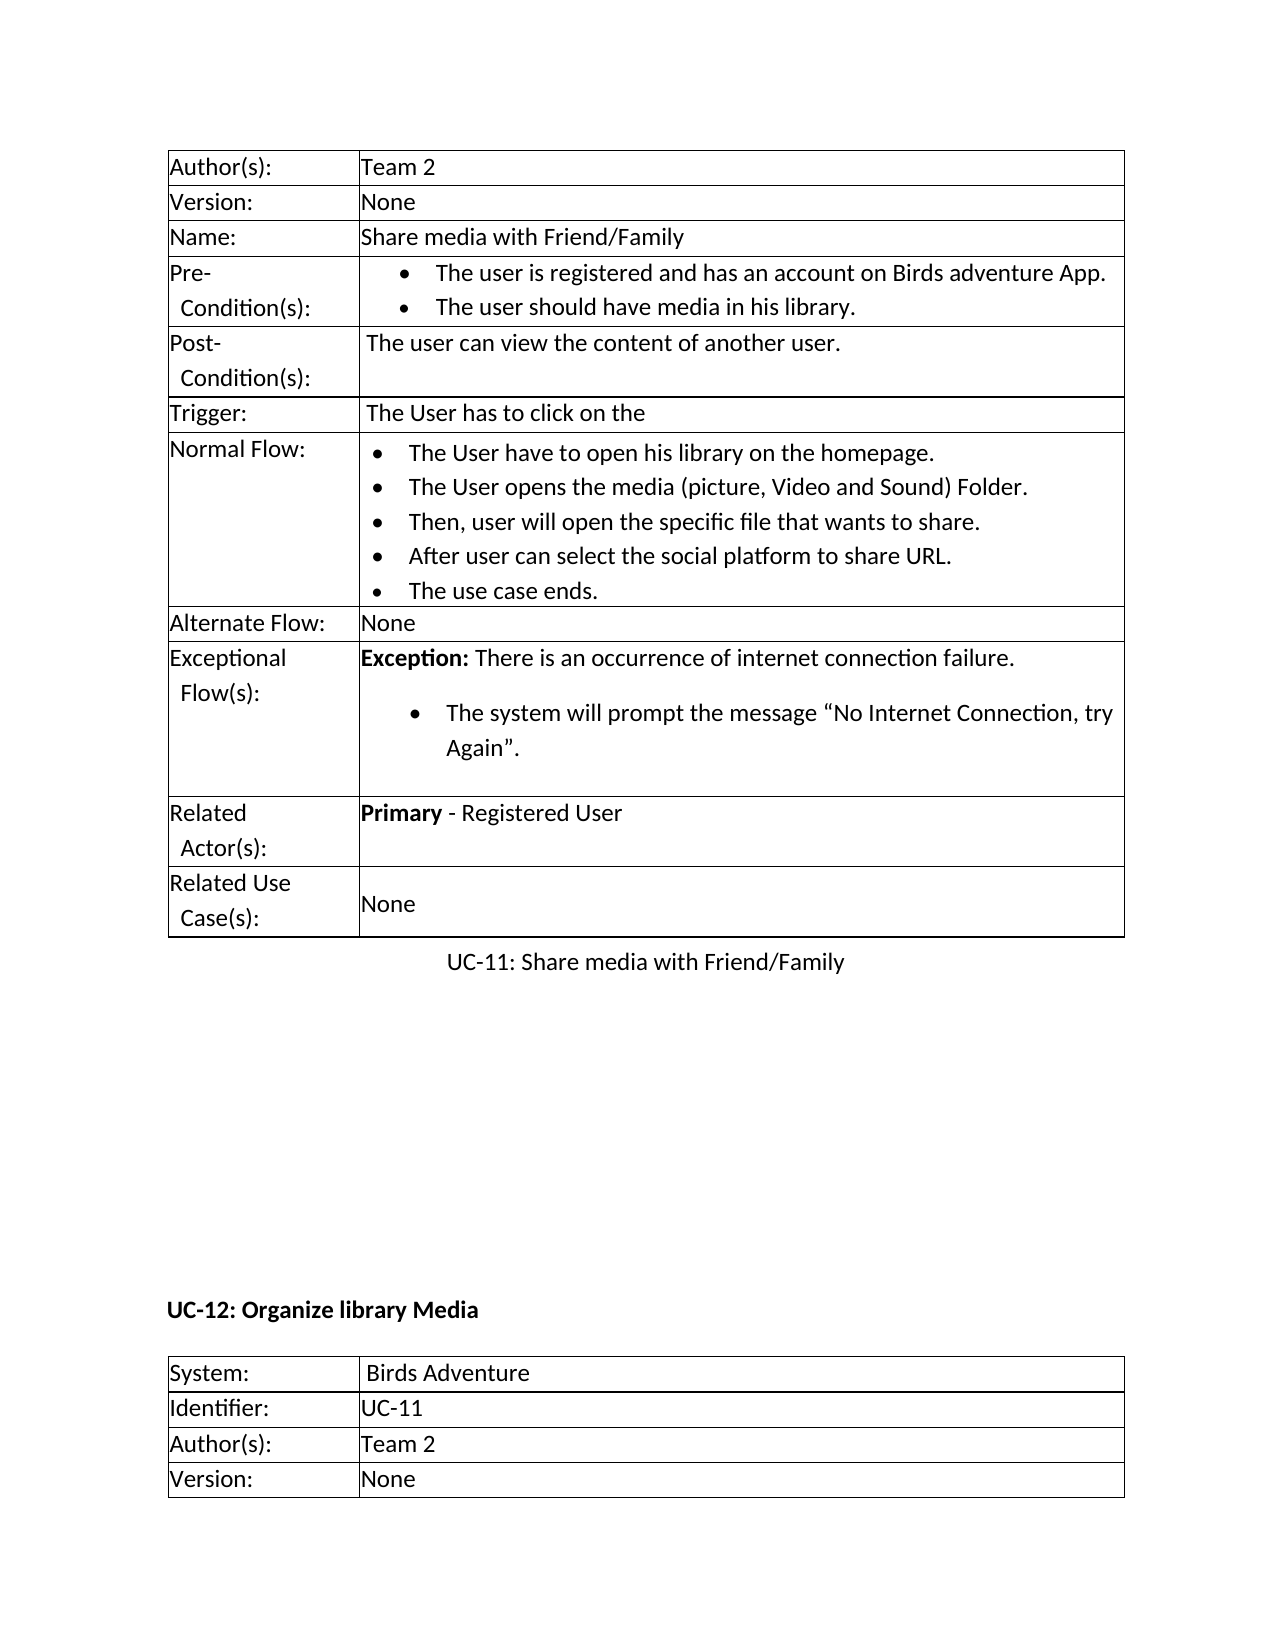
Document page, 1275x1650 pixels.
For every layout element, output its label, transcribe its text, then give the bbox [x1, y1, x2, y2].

table_cell Team 2 [360, 151, 1124, 185]
table_cell UC-11 [360, 1393, 1124, 1427]
table_cell Author(s): [169, 151, 359, 185]
table_cell Related Use Case(s): [169, 867, 359, 936]
table_cell Normal Flow: [169, 433, 359, 606]
table_cell None [360, 1463, 1124, 1497]
text UC-12: Organize library Media [167, 1294, 1125, 1325]
table_header System: [169, 1357, 359, 1391]
table_cell Exceptional Flow(s): [169, 642, 359, 796]
table_cell Related Actor(s): [169, 797, 359, 866]
table_cell Exception: There is an occurrence of internet connection failure. The system will prompt the message “No Internet Connection, try Again”. [360, 642, 1124, 796]
table_cell None [360, 186, 1124, 220]
table_cell The user is registered and has an account on Birds adventure App. The user should have media in his library. [360, 257, 1124, 326]
table_cell Primary - Registered User [360, 797, 1124, 866]
table_cell The user can view the content of another user. [360, 327, 1124, 396]
table_cell Share media with Friend/Family [360, 221, 1124, 256]
table_cell Name: [169, 221, 359, 256]
table_header Birds Adventure [360, 1357, 1124, 1391]
table_cell Version: [169, 186, 359, 220]
text UC-11: Share media with Friend/Family [167, 946, 1125, 976]
table_cell Alternate Flow: [169, 607, 359, 641]
table_cell Author(s): [169, 1428, 359, 1462]
table_cell Team 2 [360, 1428, 1124, 1462]
table_cell Version: [169, 1463, 359, 1497]
table_cell Pre- Condition(s): [169, 257, 359, 326]
table_cell Trigger: [169, 398, 359, 432]
table_cell None [360, 607, 1124, 641]
table_cell None [360, 867, 1124, 936]
table_cell The User have to open his library on the homepage. The User opens the media (picture, Video and Sound) Folder. Then, user will open the specific file that wants to share. After user can select the social platform to share URL. The use case ends. [360, 433, 1124, 606]
table_cell Identifier: [169, 1393, 359, 1427]
table_cell Post- Condition(s): [169, 327, 359, 396]
table_cell The User has to click on the [360, 398, 1124, 432]
